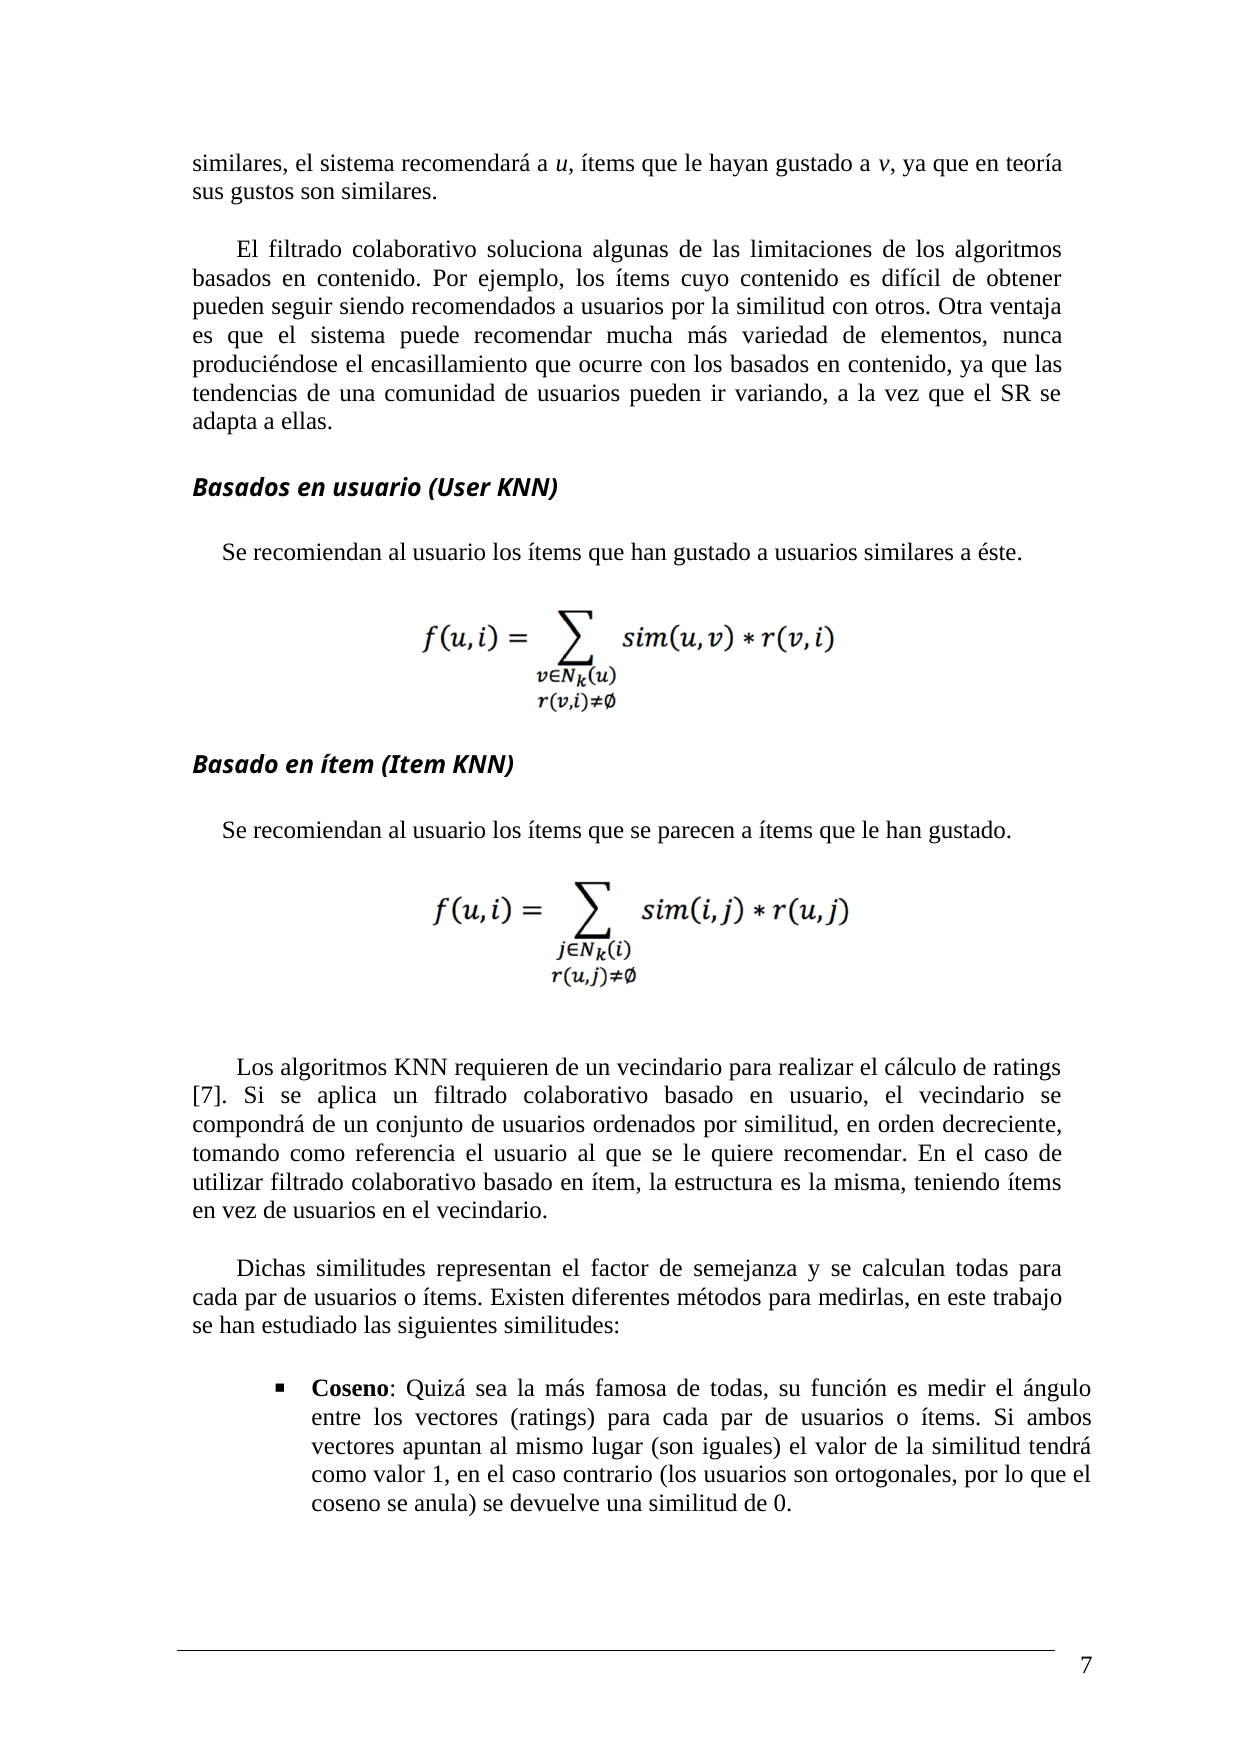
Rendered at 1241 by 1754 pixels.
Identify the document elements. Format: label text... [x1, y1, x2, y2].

text Los algoritmos KNN requieren de un vecindario para realizar el cálculo de ratings [7]. Si se aplica un filtrado colaborativo basado en usuario, el vecindario se compondrá de un conjunto de usuarios ordenados por similitud, en orden decreciente, tomando como referencia el usuario al que se le quiere recomendar. En el caso de utilizar filtrado colaborativo basado en ítem, la estructura es la misma, teniendo ítems en vez de usuarios en el vecindario. [192, 1052, 1063, 1224]
text Basado en ítem (Item KNN) [192, 747, 1063, 781]
text Basados en usuario (User KNN) [192, 469, 1063, 503]
list Coseno: Quizá sea la más famosa de todas, su función es medir el ángulo entre los vectores (ratings) para cada par de usuarios o ítems. Si ambos vectores apuntan al mismo lugar (son iguales) el valor de la similitud tendrá como valor 1, en el caso contrario (los usuarios son ortogonales, por lo que el coseno se anula) se devuelve una similitud de 0. [274, 1373, 1092, 1517]
text El filtrado colaborativo soluciona algunas de las limitaciones de los algoritmos basados en contenido. Por ejemplo, los ítems cuyo contenido es difícil de obtener pueden seguir siendo recomendados a usuarios por la similitud con otros. Otra ventaja es que el sistema puede recomendar mucha más variedad de elementos, nunca produciéndose el encasillamiento que ocurre con los basados en contenido, ya que las tendencias de una comunidad de usuarios pueden ir variando, a la vez que el SR se adapta a ellas. [192, 234, 1063, 435]
text Se recomiendan al usuario los ítems que se parecen a ítems que le han gustado. [192, 815, 1063, 844]
text Dichas similitudes representan el factor de semejanza y se calculan todas para cada par de usuarios o ítems. Existen diferentes métodos para medirlas, en este trabajo se han estudiado las siguientes similitudes: [192, 1253, 1063, 1339]
text Se recomiendan al usuario los ítems que han gustado a usuarios similares a éste. [192, 537, 1063, 566]
picture [418, 600, 837, 714]
picture [428, 872, 857, 995]
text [192, 148, 1063, 205]
